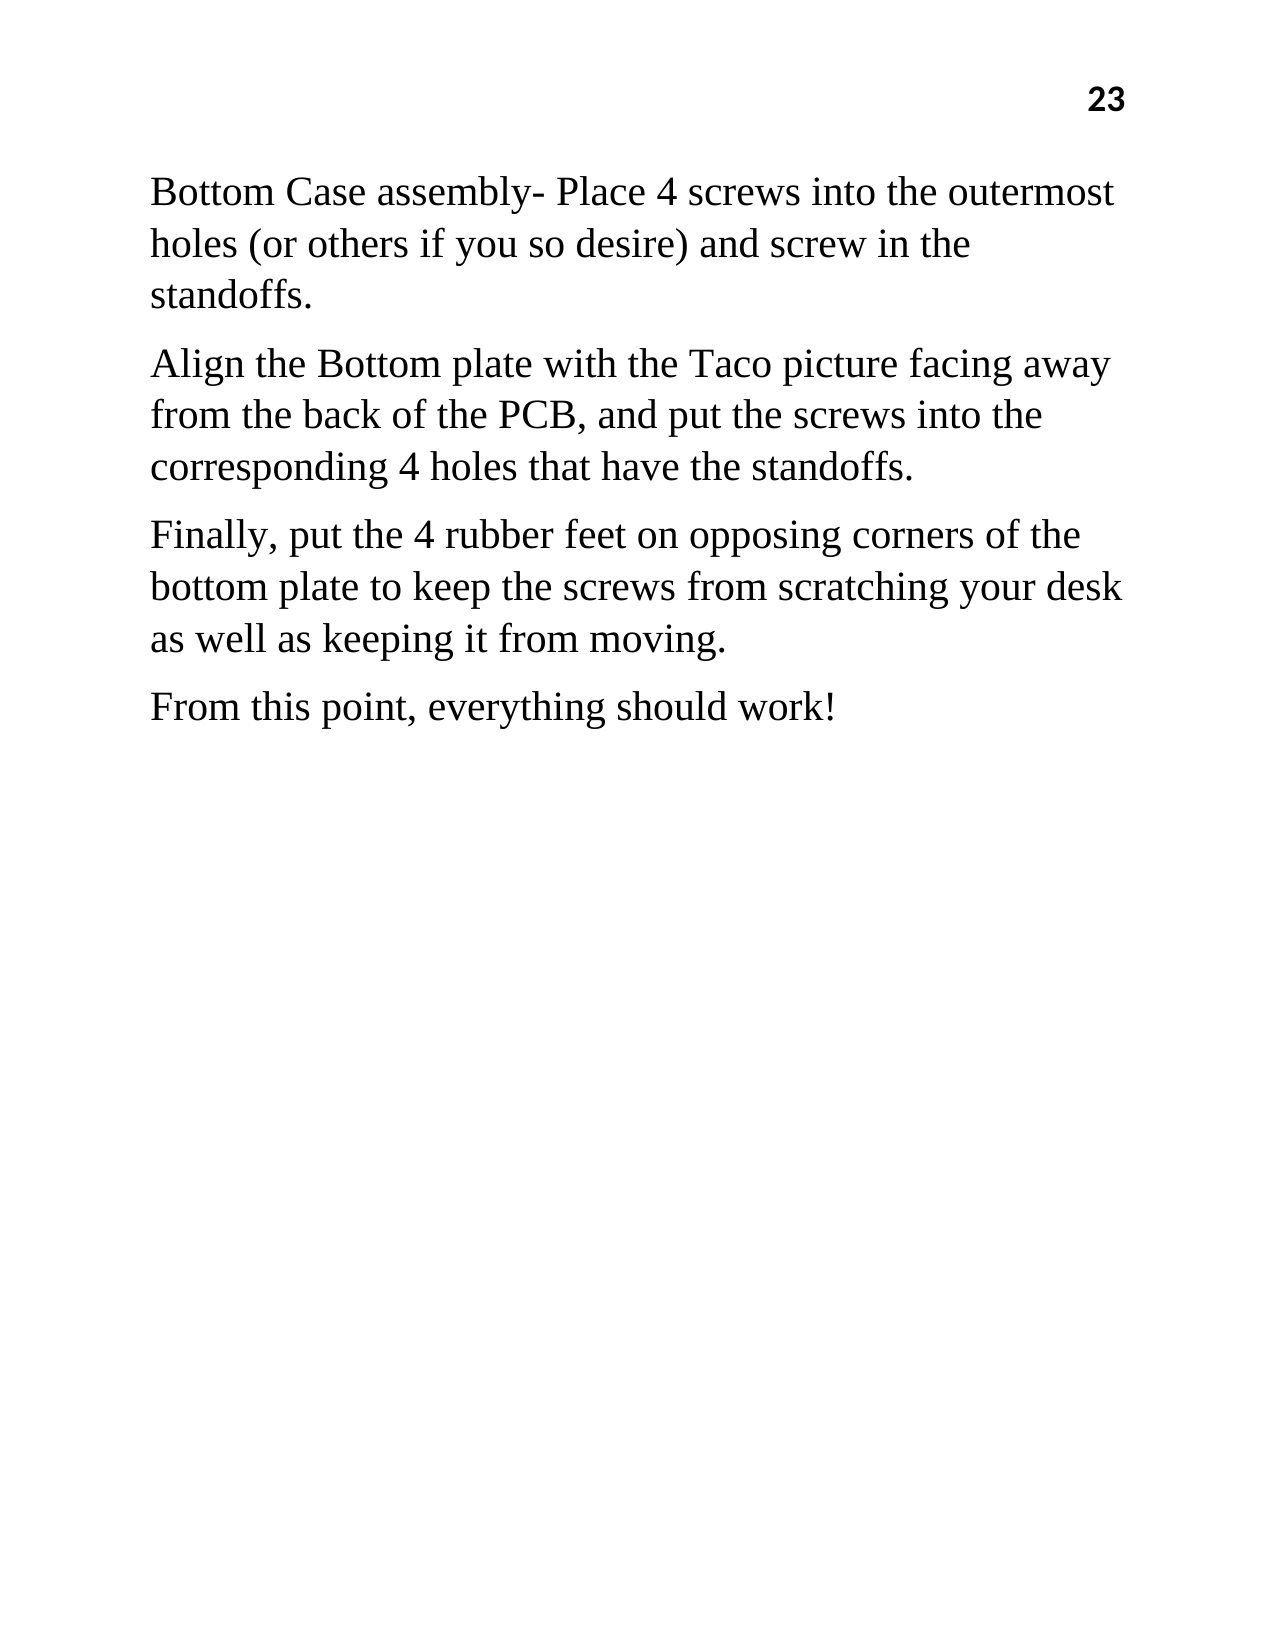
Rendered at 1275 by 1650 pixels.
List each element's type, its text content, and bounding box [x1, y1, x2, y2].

text Finally, put the 4 rubber feet on opposing corners of the bottom plate to keep the screws from scratching your desk as well as keeping it from moving. [150, 510, 1125, 661]
text From this point, everything should work! [150, 682, 1125, 729]
text Bottom Case assembly- Place 4 screws into the outermost holes (or others if you so desire) and screw in the standoffs. [150, 167, 1125, 318]
text Align the Bottom plate with the Taco picture facing away from the back of the PCB, and put the screws into the corresponding 4 holes that have the standoffs. [150, 338, 1125, 489]
